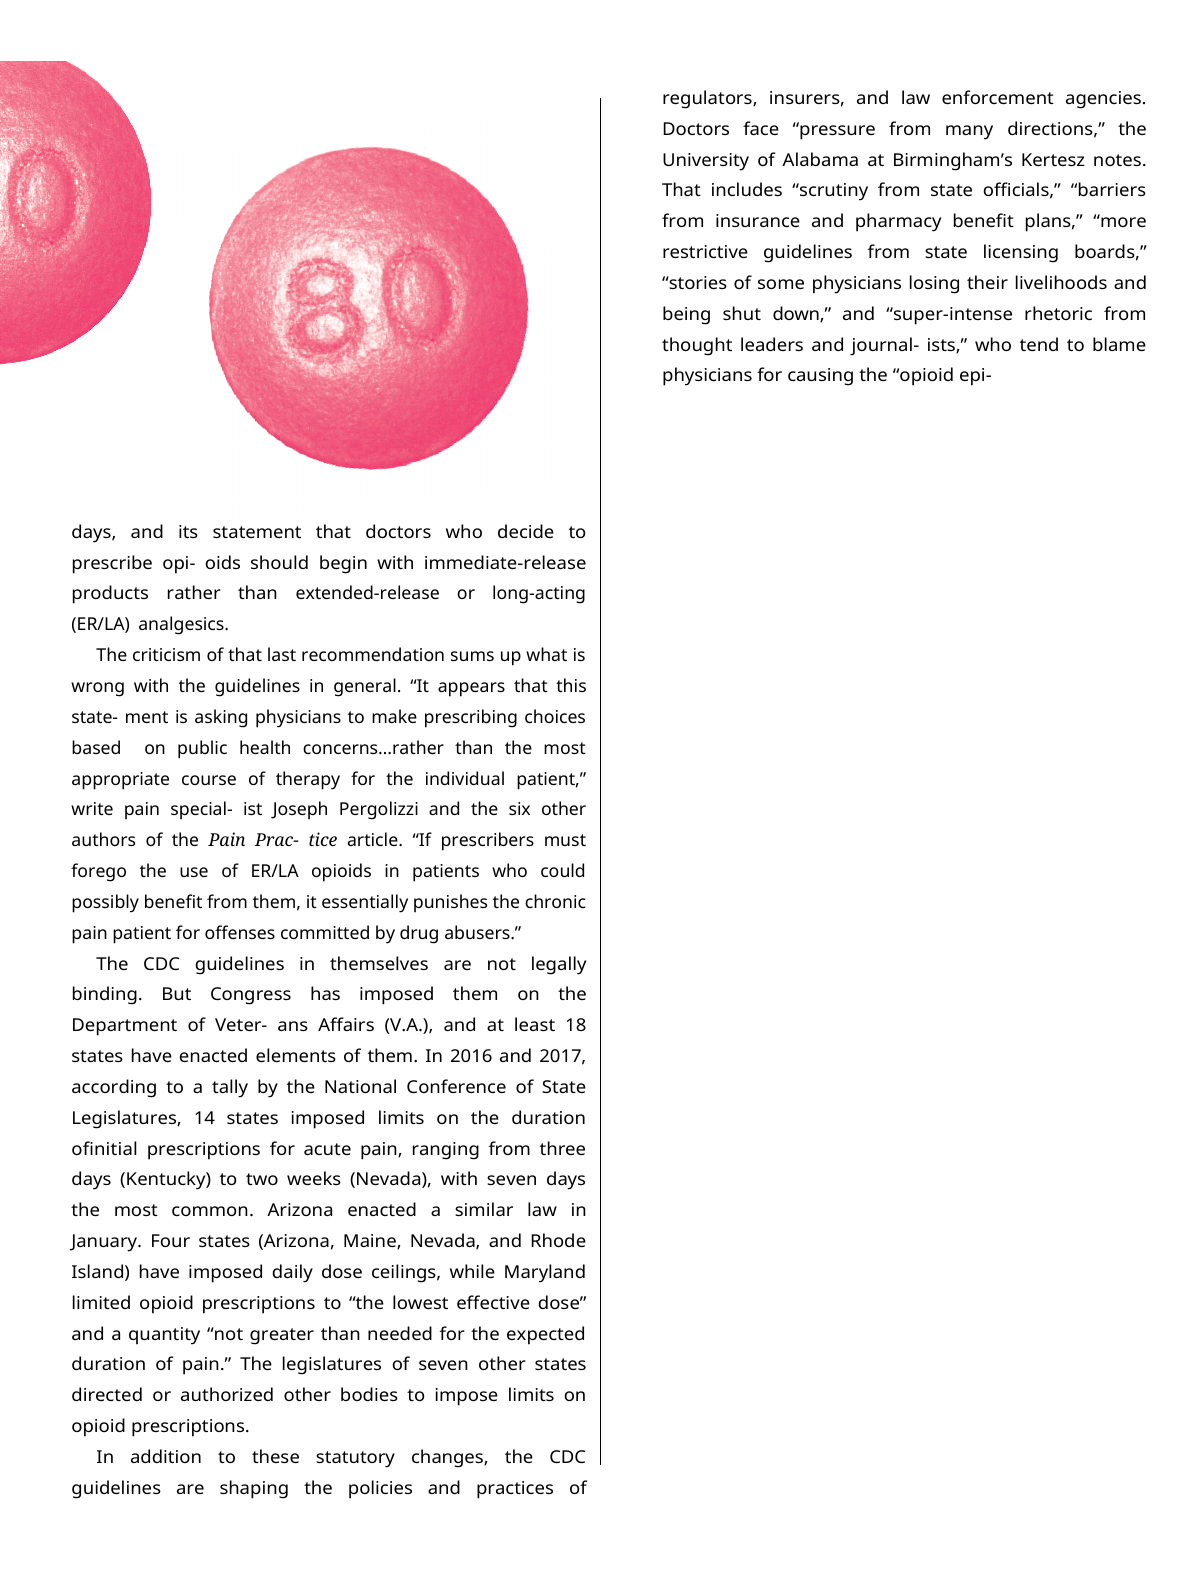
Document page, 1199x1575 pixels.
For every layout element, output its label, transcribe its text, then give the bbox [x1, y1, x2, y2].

text In addition to these statutory changes, the CDC guidelines are shaping the policies and practices of regulators, insurers, and law enforcement agencies. Doctors face “pressure from many directions,” the University of Alabama at Birmingham’s Kertesz notes. That includes “scrutiny from state officials,” “barriers from insurance and pharmacy benefit plans,” “more restrictive guidelines from state licensing boards,” “stories of some physicians losing their livelihoods and being shut down,” and “super-intense rhetoric from thought leaders and journal- ists,” who tend to blame physicians for causing the “opioid epi- [662, 85, 1147, 387]
picture [0, 61, 580, 519]
text The criticism of that last recommendation sums up what is wrong with the guidelines in general. “It appears that this state- ment is asking physicians to make prescribing choices based on public health concerns…rather than the most appropriate course of therapy for the individual patient,” write pain special- ist Joseph Pergolizzi and the six other authors of the Pain Prac- tice article. “If prescribers must forego the use of ER/LA opioids in patients who could possibly benefit from them, it essentially punishes the chronic pain patient for offenses committed by drug abusers.” [71, 643, 587, 944]
text The CDC guidelines in themselves are not legally binding. But Congress has imposed them on the Department of Veter- ans Affairs (V.A.), and at least 18 states have enacted elements of them. In 2016 and 2017, according to a tally by the National Conference of State Legislatures, 14 states imposed limits on the duration ofinitial prescriptions for acute pain, ranging from three days (Kentucky) to two weeks (Nevada), with seven days the most common. Arizona enacted a similar law in January. Four states (Arizona, Maine, Nevada, and Rhode Island) have imposed daily dose ceilings, while Maryland limited opioid prescriptions to “the lowest effective dose” and a quantity “not greater than needed for the expected duration of pain.” The legislatures of seven other states directed or authorized other bodies to impose limits on opioid prescriptions. [71, 951, 587, 1438]
text days, and its statement that doctors who decide to prescribe opi- oids should begin with immediate-release products rather than extended-release or long-acting (ER/LA) analgesics. [71, 519, 586, 636]
